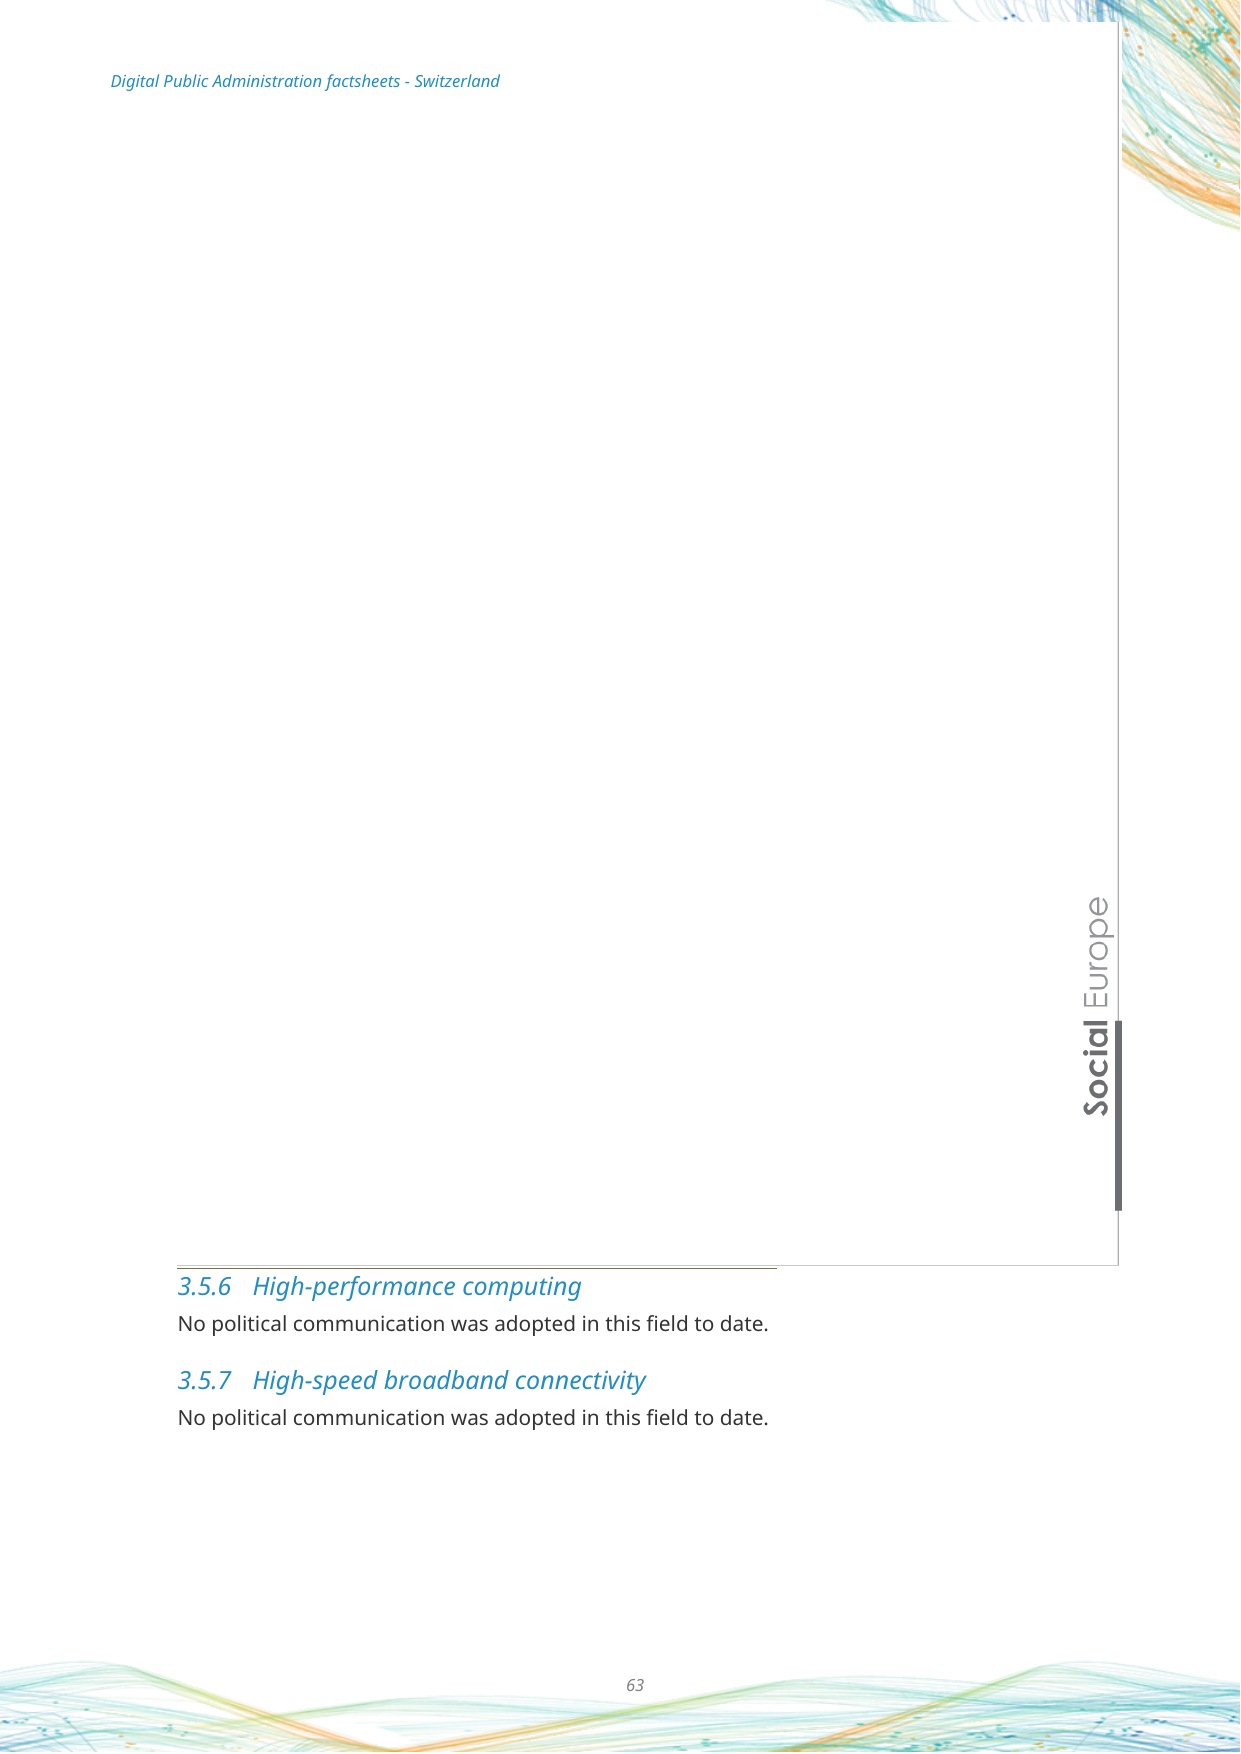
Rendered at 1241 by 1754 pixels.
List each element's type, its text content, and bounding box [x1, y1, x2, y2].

subtitle High-speed broadband connectivity [177, 1363, 1092, 1397]
picture [177, 0, 1241, 1266]
picture [0, 1643, 1241, 1752]
text No political communication was adopted in this field to date. [177, 1403, 1092, 1431]
subtitle High-performance computing [177, 1269, 1092, 1303]
text No political communication was adopted in this field to date. [177, 1309, 1092, 1338]
